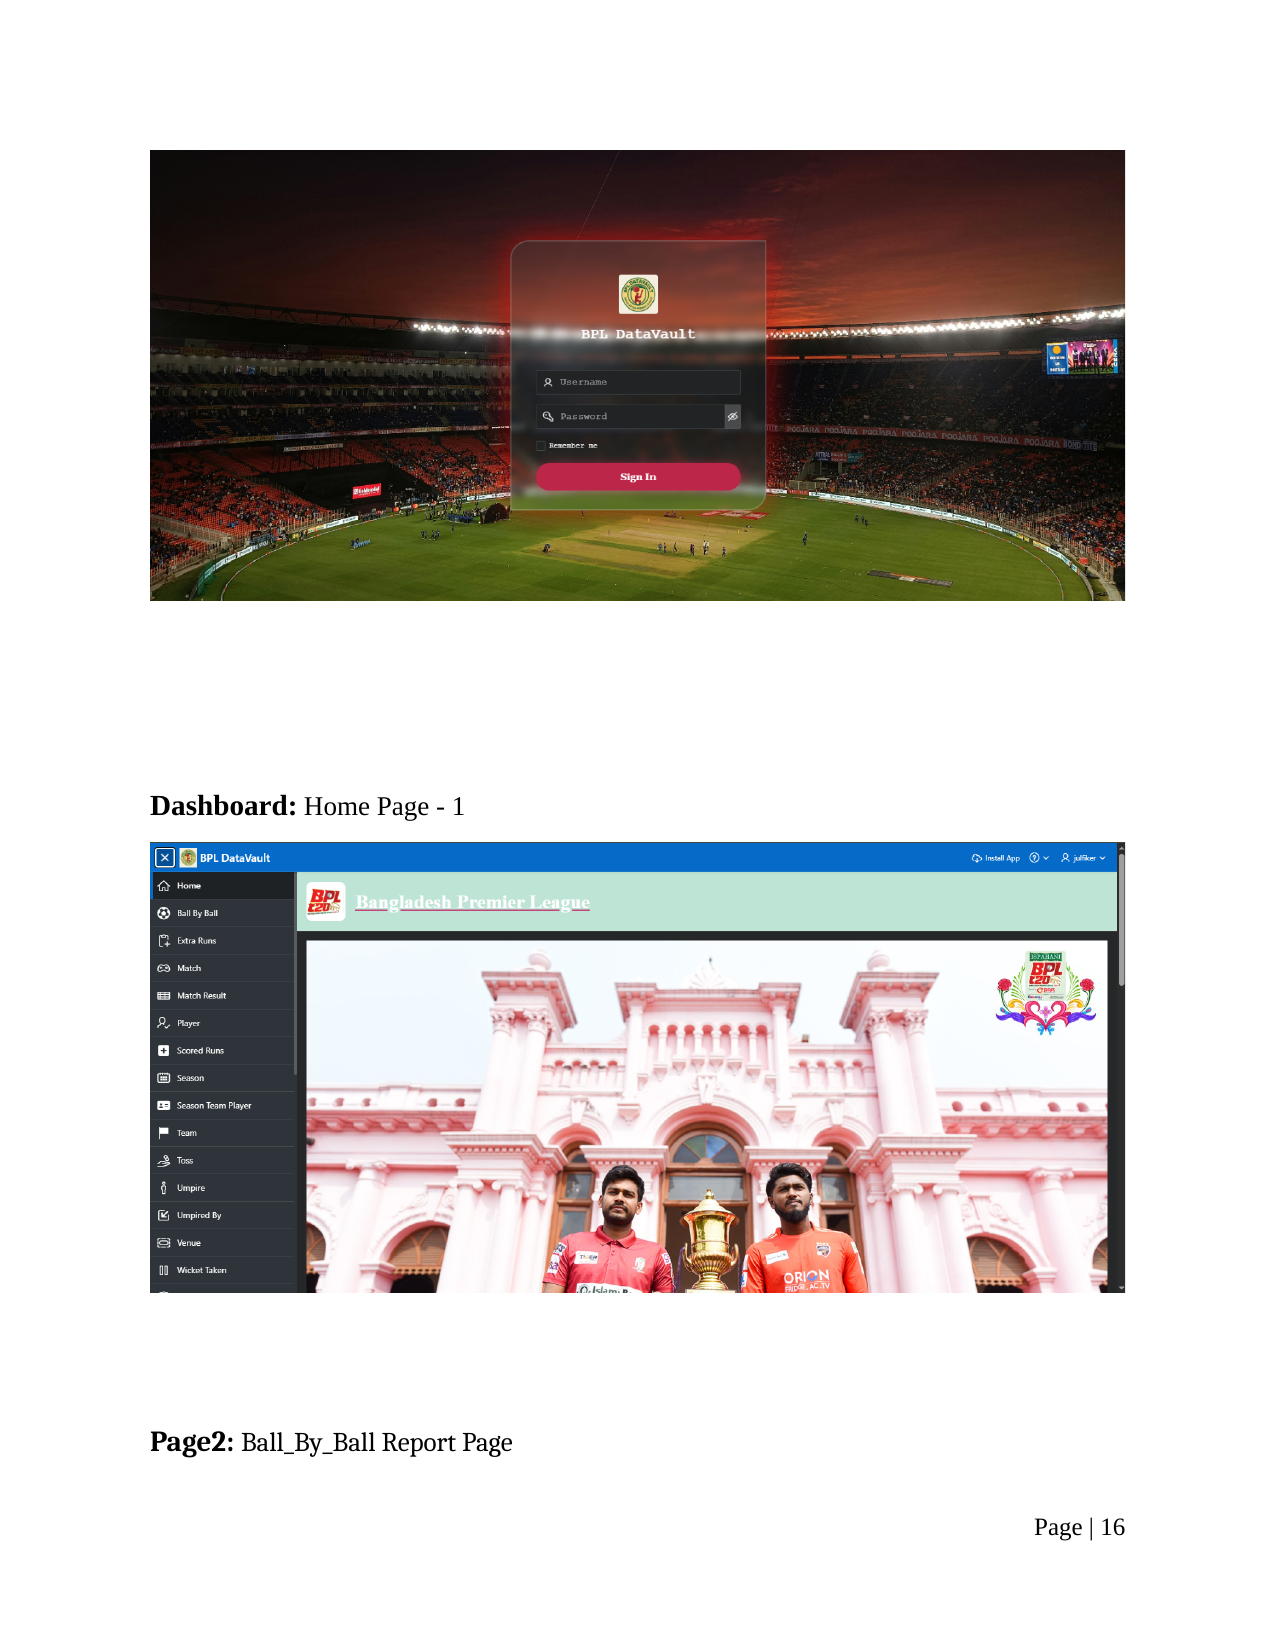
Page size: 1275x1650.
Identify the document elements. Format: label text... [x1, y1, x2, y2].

text Page2: Ball_By_Ball Report Page [150, 1425, 1044, 1458]
text Dashboard: Home Page - 1 [150, 788, 1125, 821]
picture [150, 150, 1125, 601]
picture [150, 842, 1125, 1293]
